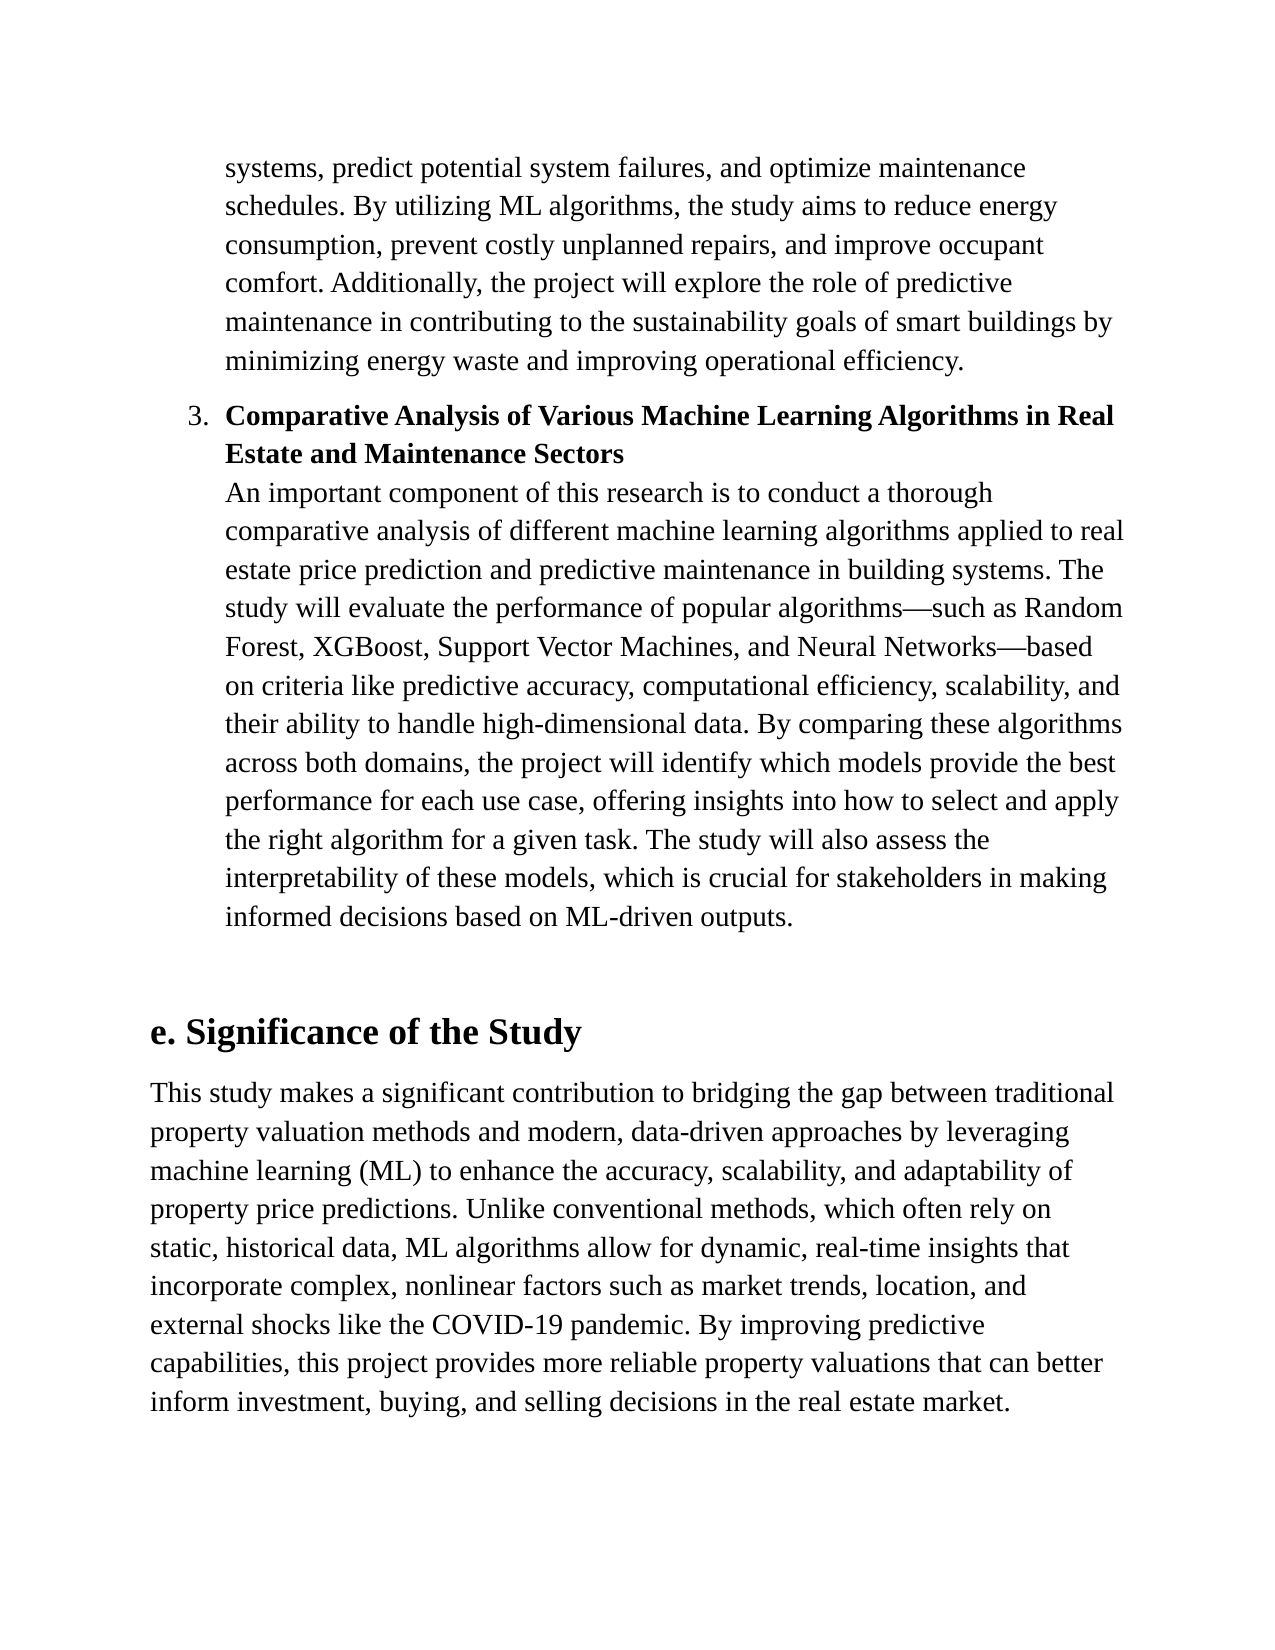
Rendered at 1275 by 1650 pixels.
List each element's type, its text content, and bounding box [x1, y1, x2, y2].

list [187, 150, 1125, 376]
text This study makes a significant contribution to bridging the gap between traditional property valuation methods and modern, data-driven approaches by leveraging machine learning (ML) to enhance the accuracy, scalability, and adaptability of property price predictions. Unlike conventional methods, which often rely on static, historical data, ML algorithms allow for dynamic, real-time insights that incorporate complex, nonlinear factors such as market trends, location, and external shocks like the COVID-19 pandemic. By improving predictive capabilities, this project provides more reliable property valuations that can better inform investment, buying, and selling decisions in the real estate market. [150, 1076, 1125, 1417]
text e. Significance of the Study [150, 1009, 1125, 1052]
list Comparative Analysis of Various Machine Learning Algorithms in Real Estate and Maintenance Sectors An important component of this research is to conduct a thorough comparative analysis of different machine learning algorithms applied to real estate price prediction and predictive maintenance in building systems. The study will evaluate the performance of popular algorithms—such as Random Forest, XGBoost, Support Vector Machines, and Neural Networks—based on criteria like predictive accuracy, computational efficiency, scalability, and their ability to handle high-dimensional data. By comparing these algorithms across both domains, the project will identify which models provide the best performance for each use case, offering insights into how to select and apply the right algorithm for a given task. The study will also assess the interpretability of these models, which is crucial for stakeholders in making informed decisions based on ML-driven outputs. [187, 398, 1125, 932]
